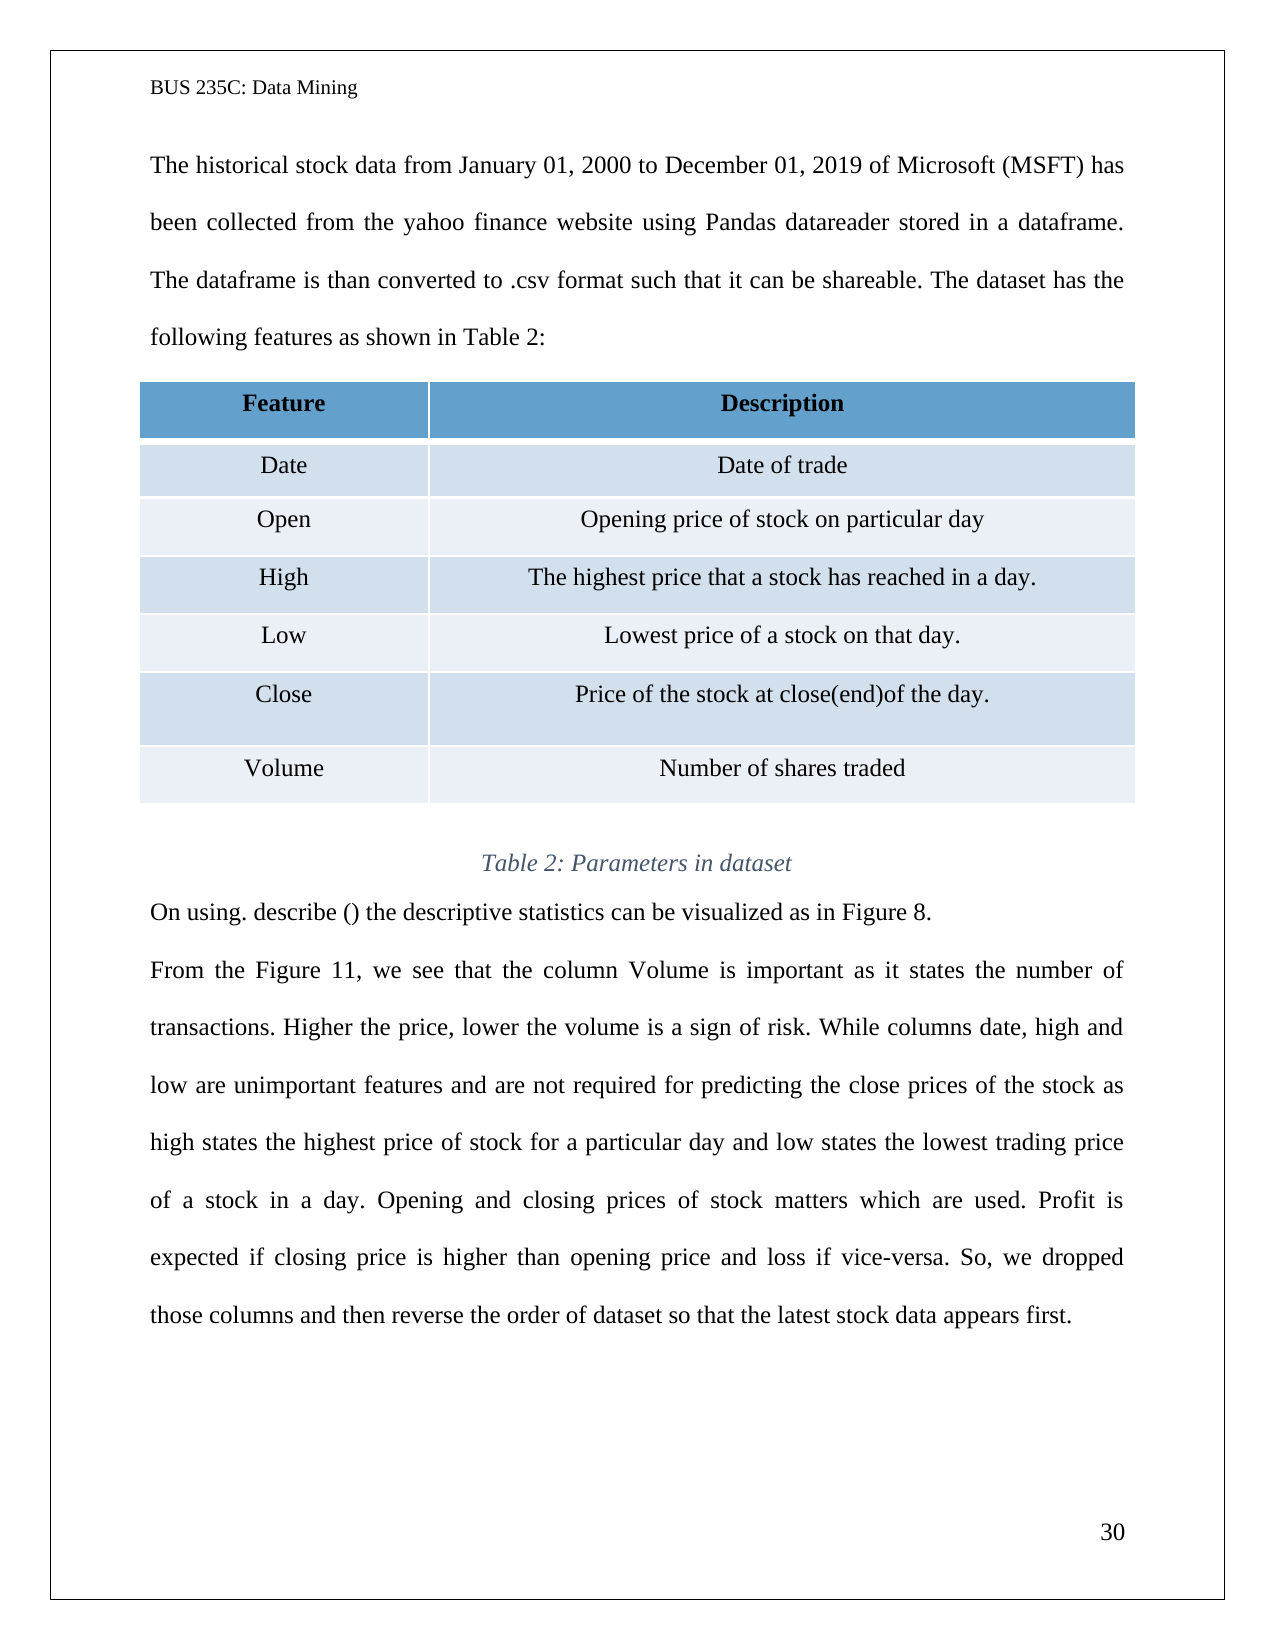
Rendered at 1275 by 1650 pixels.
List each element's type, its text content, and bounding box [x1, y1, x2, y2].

text On using. describe () the descriptive statistics can be visualized as in Figure 8. [150, 897, 1125, 926]
text Table 2: Parameters in dataset [150, 848, 1125, 876]
text From the Figure 11, we see that the column Volume is important as it states the number of transactions. Higher the price, lower the volume is a sign of risk. While columns date, high and low are unimportant features and are not required for predicting the close prices of the stock as high states the highest price of stock for a particular day and low states the lowest trading price of a stock in a day. Opening and closing prices of stock matters which are used. Profit is expected if closing price is higher than opening price and loss if vice-versa. So, we dropped those columns and then reverse the order of dataset so that the latest stock data appears first. [150, 955, 1125, 1328]
table_cell Volume [140, 747, 428, 803]
table_cell Close [140, 673, 428, 745]
table_header Description [430, 382, 1135, 438]
table_cell Price of the stock at close(end)of the day. [430, 673, 1135, 745]
table_cell High [140, 557, 428, 613]
table_cell Lowest price of a stock on that day. [430, 615, 1135, 671]
table_cell Date of trade [430, 445, 1135, 496]
table_cell The highest price that a stock has reached in a day. [430, 557, 1135, 613]
table_cell Opening price of stock on particular day [430, 499, 1135, 555]
text The historical stock data from January 01, 2000 to December 01, 2019 of Microsoft (MSFT) has been collected from the yahoo finance website using Pandas datareader stored in a dataframe. The dataframe is than converted to .csv format such that it can be shareable. The dataset has the following features as shown in Table 2: [150, 150, 1125, 351]
table_cell Low [140, 615, 428, 671]
table_cell Open [140, 499, 428, 555]
table_cell Date [140, 445, 428, 496]
table_cell Number of shares traded [430, 747, 1135, 803]
table_header Feature [140, 382, 428, 438]
